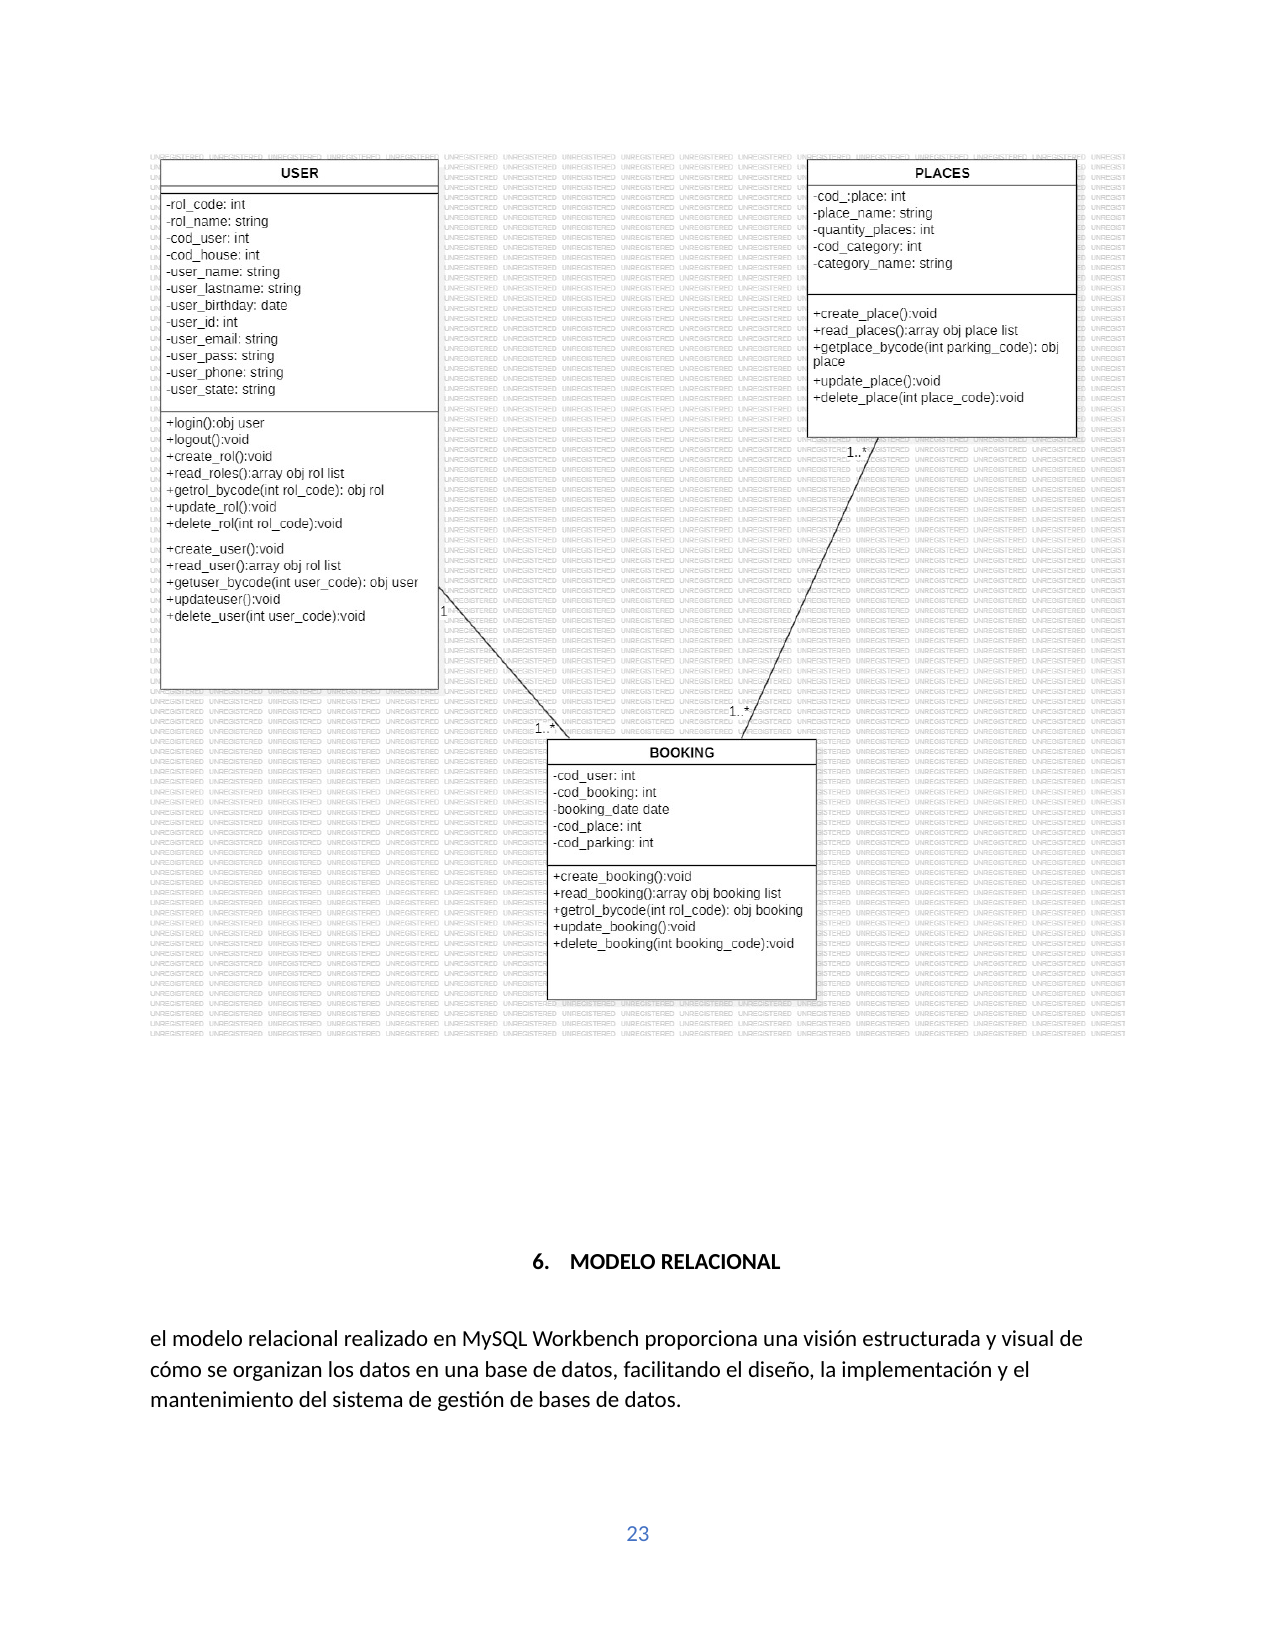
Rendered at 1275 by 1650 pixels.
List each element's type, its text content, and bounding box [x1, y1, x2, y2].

list MODELO RELACIONAL [187, 1247, 1125, 1275]
text el modelo relacional realizado en MySQL Workbench proporciona una visión estructurada y visual de cómo se organizan los datos en una base de datos, facilitando el diseño, la implementación y el mantenimiento del sistema de gestión de bases de datos. [150, 1324, 1125, 1413]
picture [150, 150, 1125, 1041]
